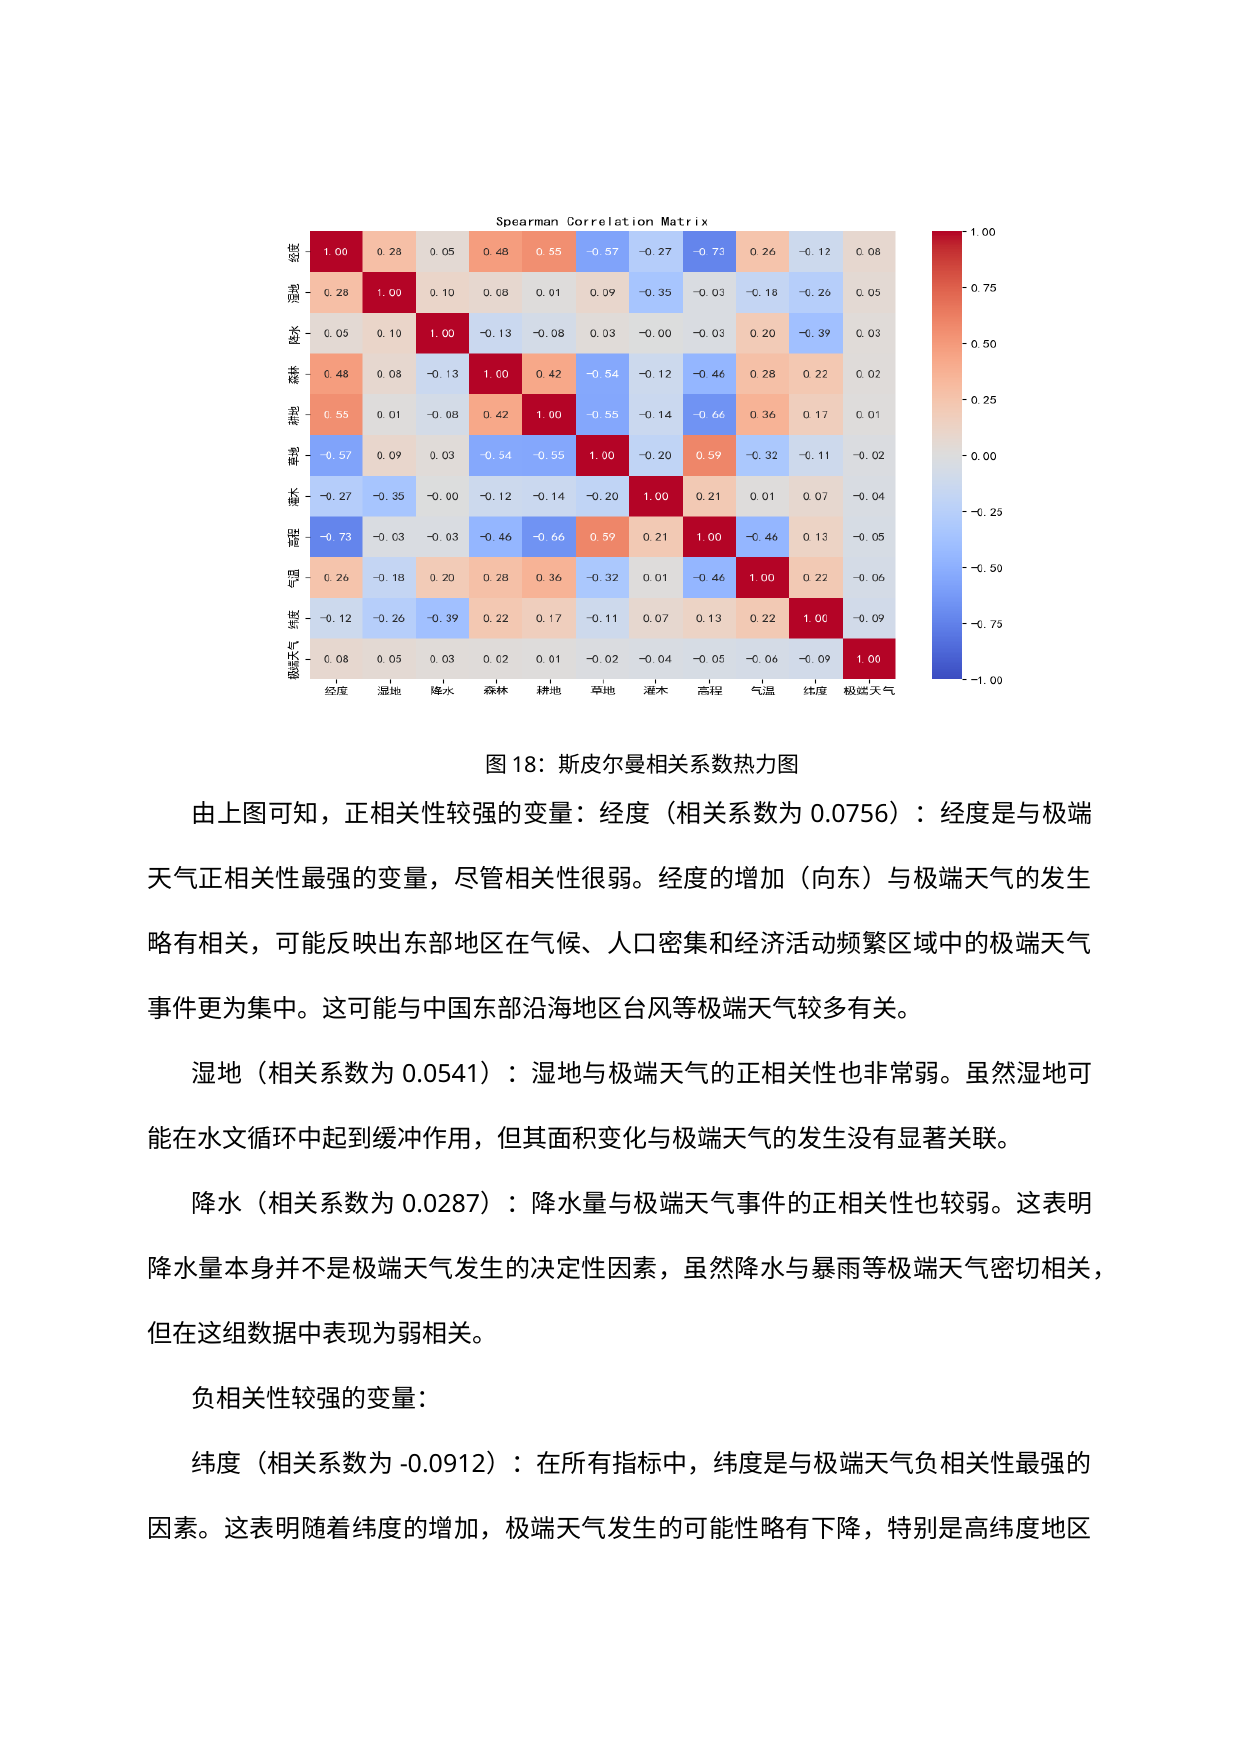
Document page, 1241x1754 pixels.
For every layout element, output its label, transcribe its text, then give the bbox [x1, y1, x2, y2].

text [148, 1429, 1092, 1559]
text 图18：斯皮尔曼相关系数热力图 [148, 747, 1092, 779]
picture [191, 162, 1136, 743]
text 降水（相关系数为 0.0287）：降水量与极端天气事件的正相关性也较弱。这表明降水量本身并不是极端天气发生的决定性因素，虽然降水与暴雨等极端天气密切相关，但在这组数据中表现为弱相关。 [148, 1169, 1092, 1364]
text 由上图可知，正相关性较强的变量：经度（相关系数为 0.0756）：经度是与极端天气正相关性最强的变量，尽管相关性很弱。经度的增加（向东）与极端天气的发生略有相关，可能反映出东部地区在气候、人口密集和经济活动频繁区域中的极端天气事件更为集中。这可能与中国东部沿海地区台风等极端天气较多有关。 [148, 779, 1092, 1039]
text 湿地（相关系数为 0.0541）：湿地与极端天气的正相关性也非常弱。虽然湿地可能在水文循环中起到缓冲作用，但其面积变化与极端天气的发生没有显著关联。 [148, 1039, 1092, 1169]
text 负相关性较强的变量： [148, 1364, 1092, 1429]
